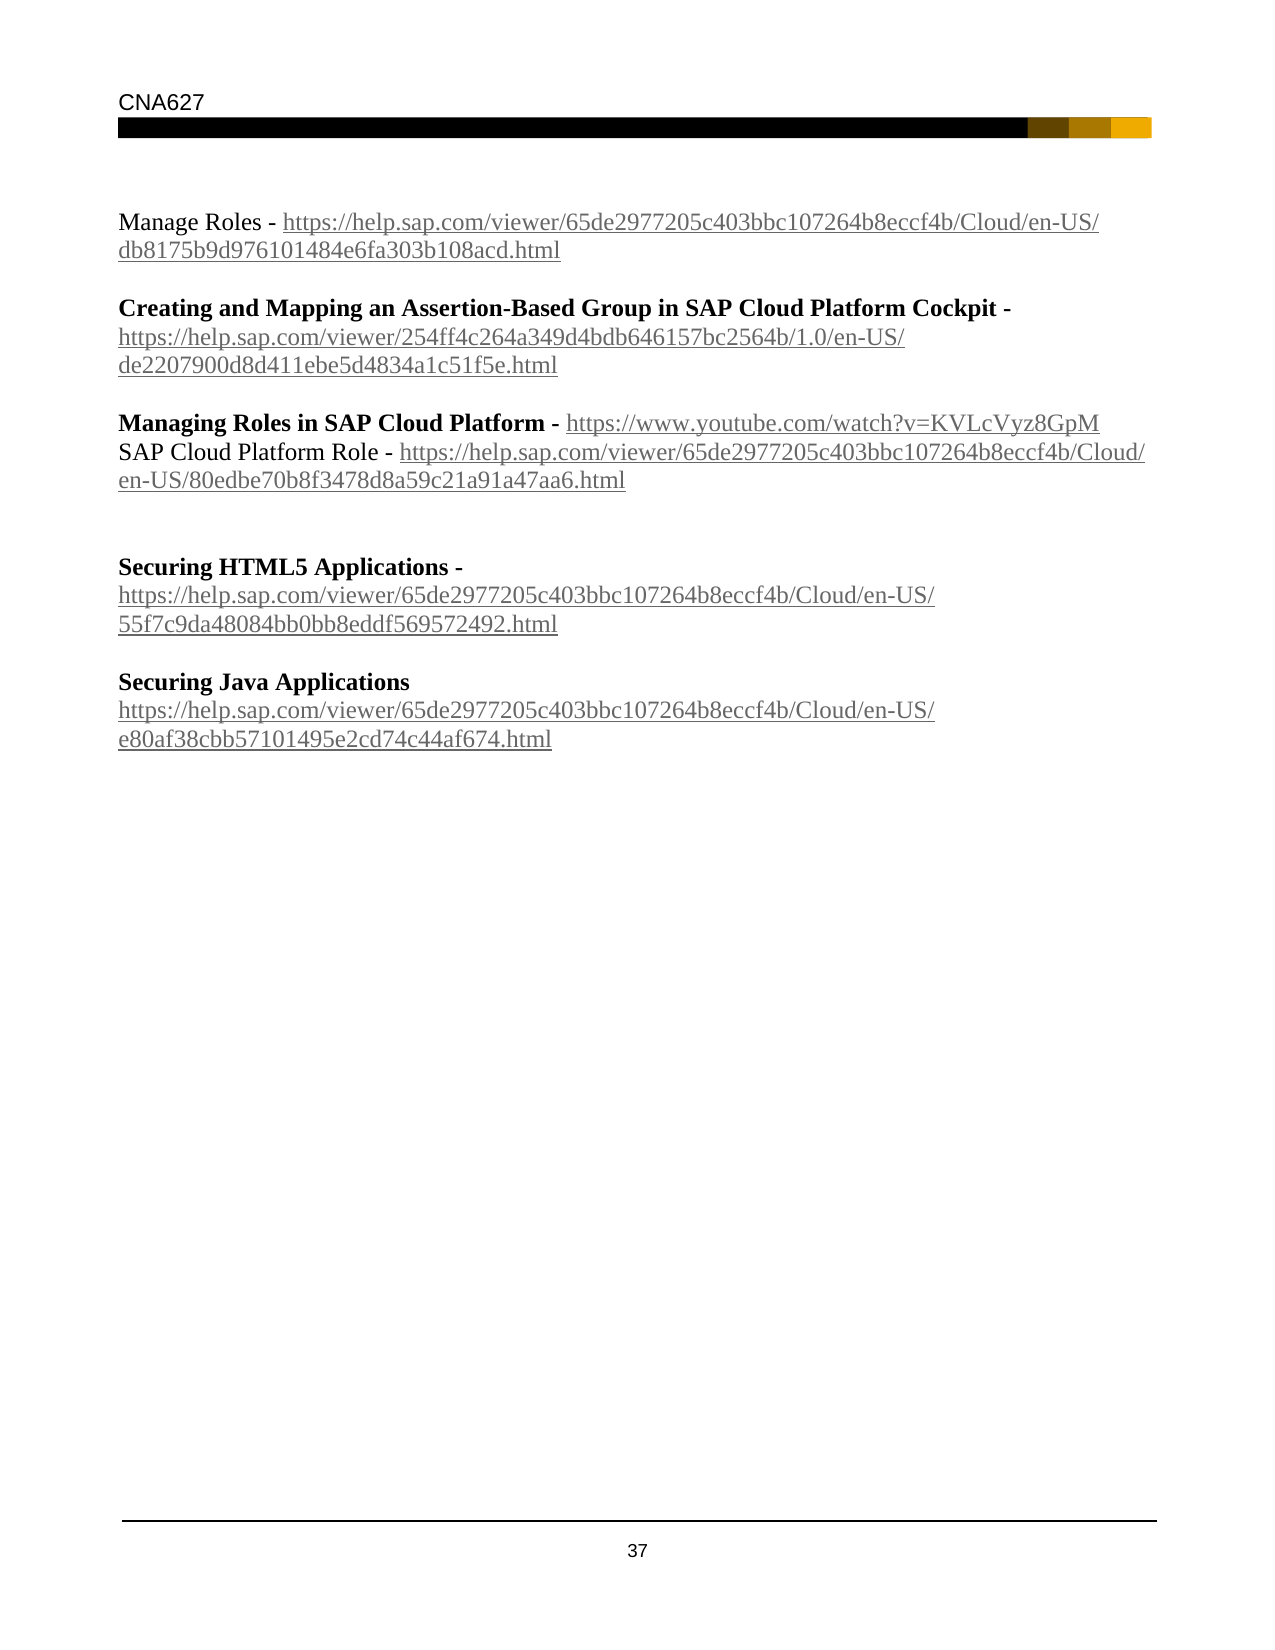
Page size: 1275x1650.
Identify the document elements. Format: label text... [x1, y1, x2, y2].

text Creating and Mapping an Assertion-Based Group in SAP Cloud Platform Cockpit - https://help.sap.com/viewer/254ff4c264a349d4bdb646157bc2564b/1.0/en-US/de2207900d8d411ebe5d4834a1c51f5e.html [118, 293, 1157, 379]
text Manage Roles - https://help.sap.com/viewer/65de2977205c403bbc107264b8eccf4b/Cloud/en-US/db8175b9d976101484e6fa303b108acd.html [118, 207, 1157, 264]
text https://help.sap.com/viewer/65de2977205c403bbc107264b8eccf4b/Cloud/en-US/55f7c9da48084bb0bb8eddf569572492.html [118, 581, 1157, 638]
text SAP Cloud Platform Role - https://help.sap.com/viewer/65de2977205c403bbc107264b8eccf4b/Cloud/en-US/80edbe70b8f3478d8a59c21a91a47aa6.html [118, 437, 1157, 494]
text Securing Java Applications [118, 667, 1157, 696]
text https://help.sap.com/viewer/65de2977205c403bbc107264b8eccf4b/Cloud/en-US/e80af38cbb57101495e2cd74c44af674.html [118, 696, 1157, 753]
text Securing HTML5 Applications - [118, 552, 1157, 581]
text Managing Roles in SAP Cloud Platform - https://www.youtube.com/watch?v=KVLcVyz8GpM [118, 408, 1157, 437]
